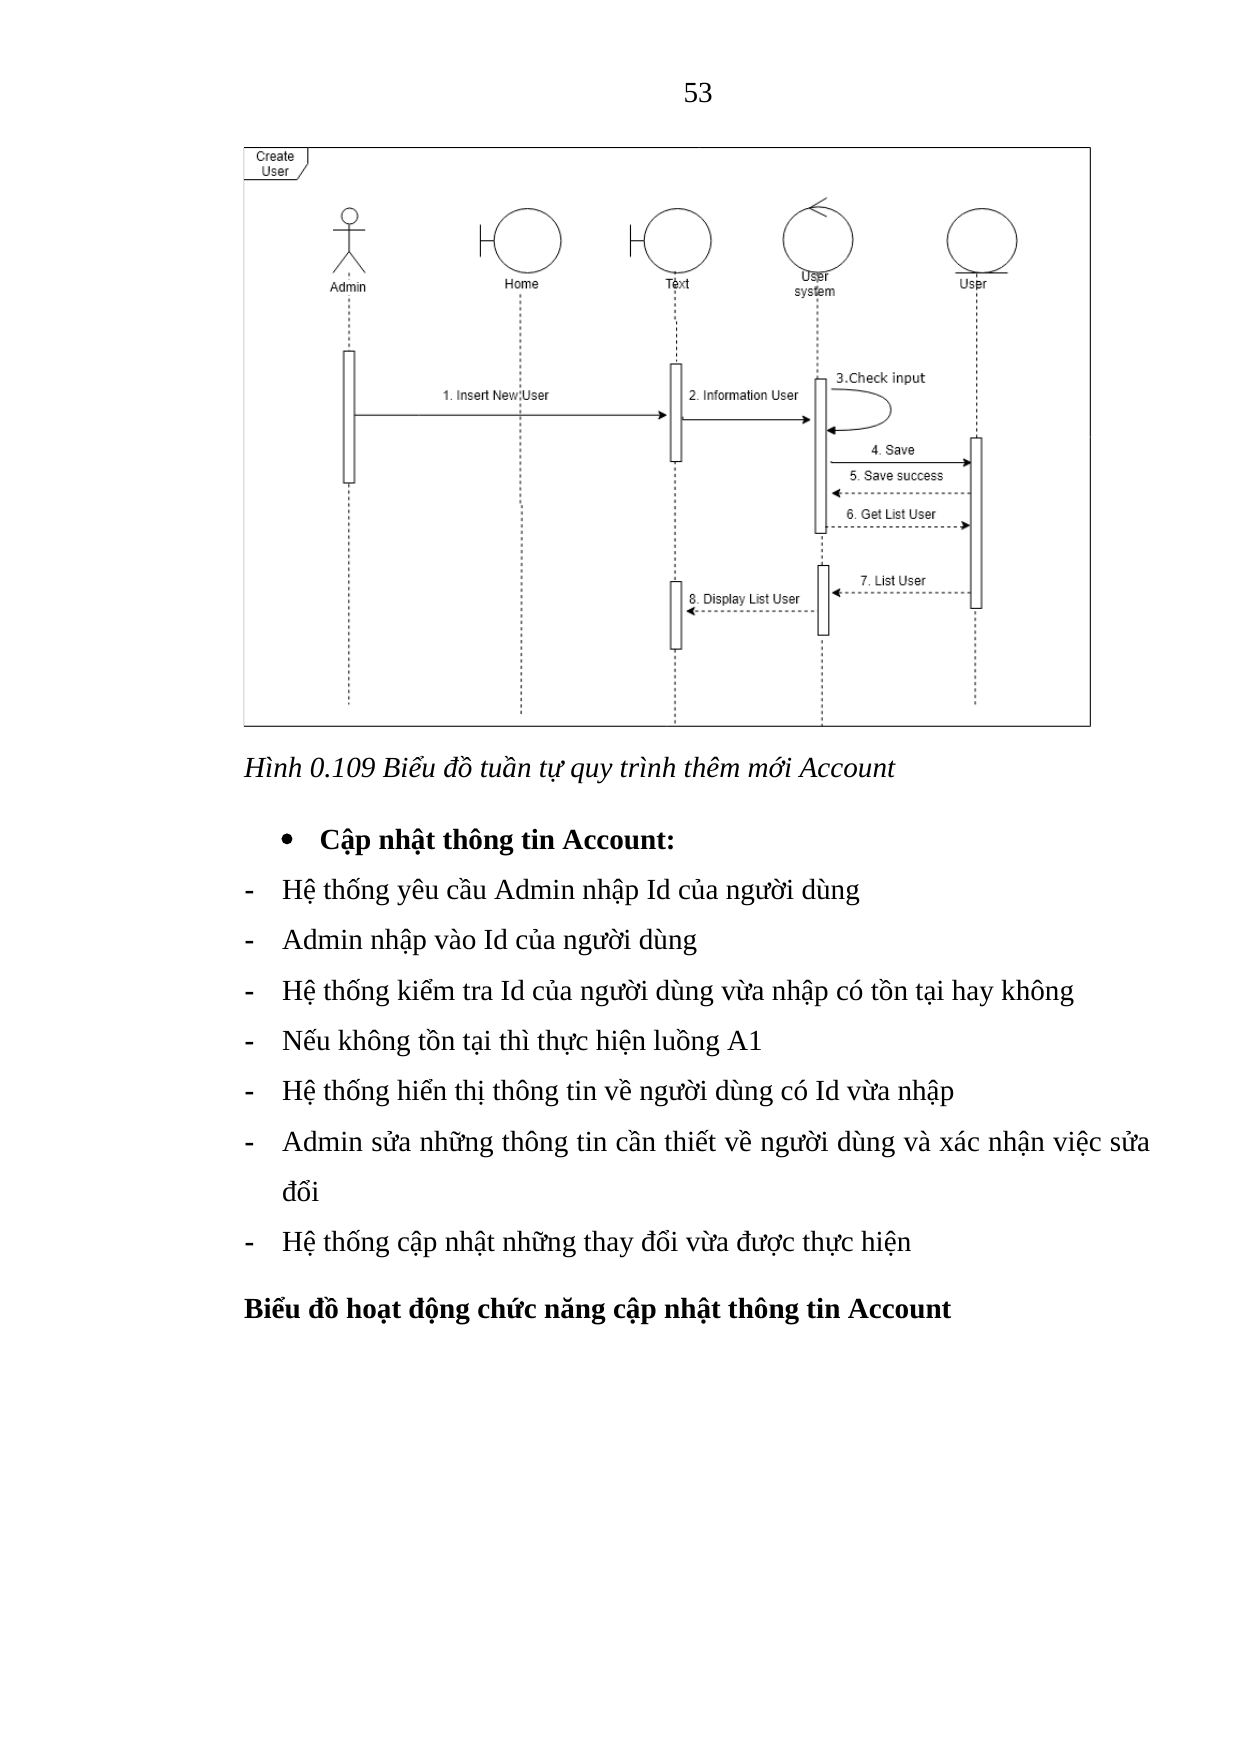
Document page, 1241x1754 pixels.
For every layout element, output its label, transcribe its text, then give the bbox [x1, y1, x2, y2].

list Hệ thống cập nhật những thay đổi vừa được thực hiện [244, 1224, 1152, 1258]
list Admin nhập vào Id của người dùng [244, 922, 1152, 956]
list Admin sửa những thông tin cần thiết về người dùng và xác nhận việc sửa đổi [244, 1124, 1152, 1208]
list Cập nhật thông tin Account: [282, 822, 1152, 855]
text Biểu đồ hoạt động chức năng cập nhật thông tin Account [207, 1291, 1152, 1325]
list Nếu không tồn tại thì thực hiện luồng A1 [244, 1023, 1152, 1057]
list Hệ thống kiểm tra Id của người dùng vừa nhập có tồn tại hay không [244, 973, 1152, 1006]
list Hệ thống yêu cầu Admin nhập Id của người dùng [244, 872, 1152, 906]
picture [243, 147, 1092, 729]
list Hệ thống hiển thị thông tin về người dùng có Id vừa nhập [244, 1073, 1152, 1107]
